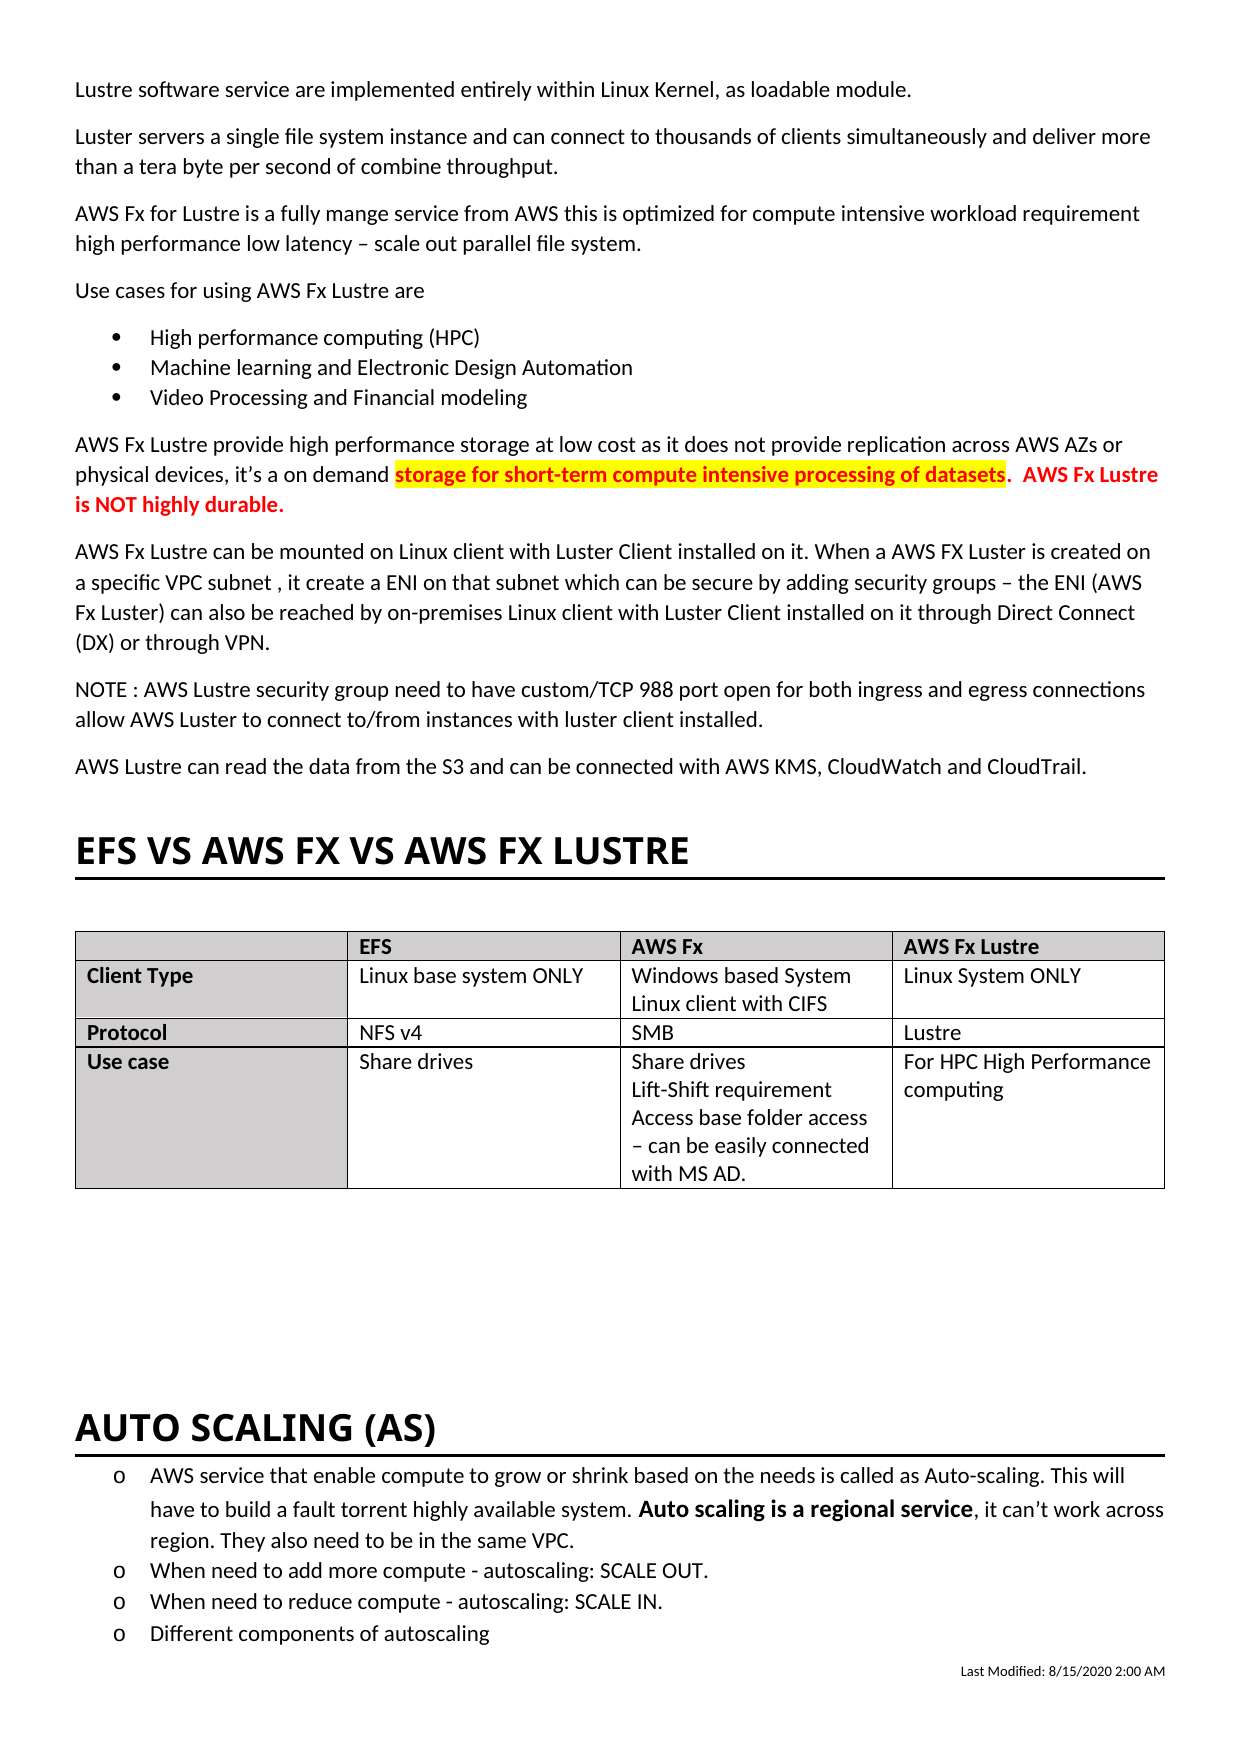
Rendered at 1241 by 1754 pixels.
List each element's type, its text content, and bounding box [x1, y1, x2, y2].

text AWS Lustre can read the data from the S3 and can be connected with AWS KMS, CloudWatch and CloudTrail. [75, 752, 1165, 780]
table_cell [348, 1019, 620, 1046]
list AWS service that enable compute to grow or shrink based on the needs is called as Auto-scaling. This will have to build a fault torrent highly available system. Auto scaling is a regional service, it can’t work across region. They also need to be in the same VPC. [112, 1462, 1165, 1554]
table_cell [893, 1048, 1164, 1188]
list When need to reduce compute - autoscaling: SCALE IN. [112, 1587, 1165, 1617]
text NOTE : AWS Lustre security group need to have custom/TCP 988 port open for both ingress and egress connections allow AWS Luster to connect to/from instances with luster client installed. [75, 675, 1165, 733]
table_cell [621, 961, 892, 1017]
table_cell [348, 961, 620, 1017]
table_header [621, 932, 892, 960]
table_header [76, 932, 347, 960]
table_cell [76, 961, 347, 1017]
text Luster servers a single file system instance and can connect to thousands of clients simultaneously and deliver more than a tera byte per second of combine throughput. [75, 122, 1165, 180]
list Machine learning and Electronic Design Automation [112, 353, 1165, 381]
text Use cases for using AWS Fx Lustre are [75, 276, 1165, 304]
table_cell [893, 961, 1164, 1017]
list When need to add more compute - autoscaling: SCALE OUT. [112, 1556, 1165, 1585]
list Video Processing and Financial modeling [112, 383, 1165, 411]
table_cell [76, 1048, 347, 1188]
list Different components of autoscaling [112, 1619, 1165, 1648]
text AWS Fx Lustre provide high performance storage at low cost as it does not provide replication across AWS AZs or physical devices, it’s a on demand storage for short-term compute intensive processing of datasets. AWS Fx Lustre is NOT highly durable. [75, 430, 1165, 519]
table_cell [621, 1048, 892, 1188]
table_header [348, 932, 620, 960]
subtitle Auto Scaling (AS) [75, 1401, 1165, 1454]
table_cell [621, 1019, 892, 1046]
text AWS Fx for Lustre is a fully mange service from AWS this is optimized for compute intensive workload requirement high performance low latency – scale out parallel file system. [75, 199, 1165, 257]
text Lustre software service are implemented entirely within Linux Kernel, as loadable module. [75, 75, 1165, 103]
subtitle EFS Vs AWS Fx Vs AWS FX Lustre [75, 824, 1165, 877]
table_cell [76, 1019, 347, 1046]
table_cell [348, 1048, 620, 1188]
text AWS Fx Lustre can be mounted on Linux client with Luster Client installed on it. When a AWS FX Luster is created on a specific VPC subnet , it create a ENI on that subnet which can be secure by adding security groups – the ENI (AWS Fx Luster) can also be reached by on-premises Linux client with Luster Client installed on it through Direct Connect (DX) or through VPN. [75, 537, 1165, 656]
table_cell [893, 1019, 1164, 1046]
list High performance computing (HPC) [112, 323, 1165, 351]
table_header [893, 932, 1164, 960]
